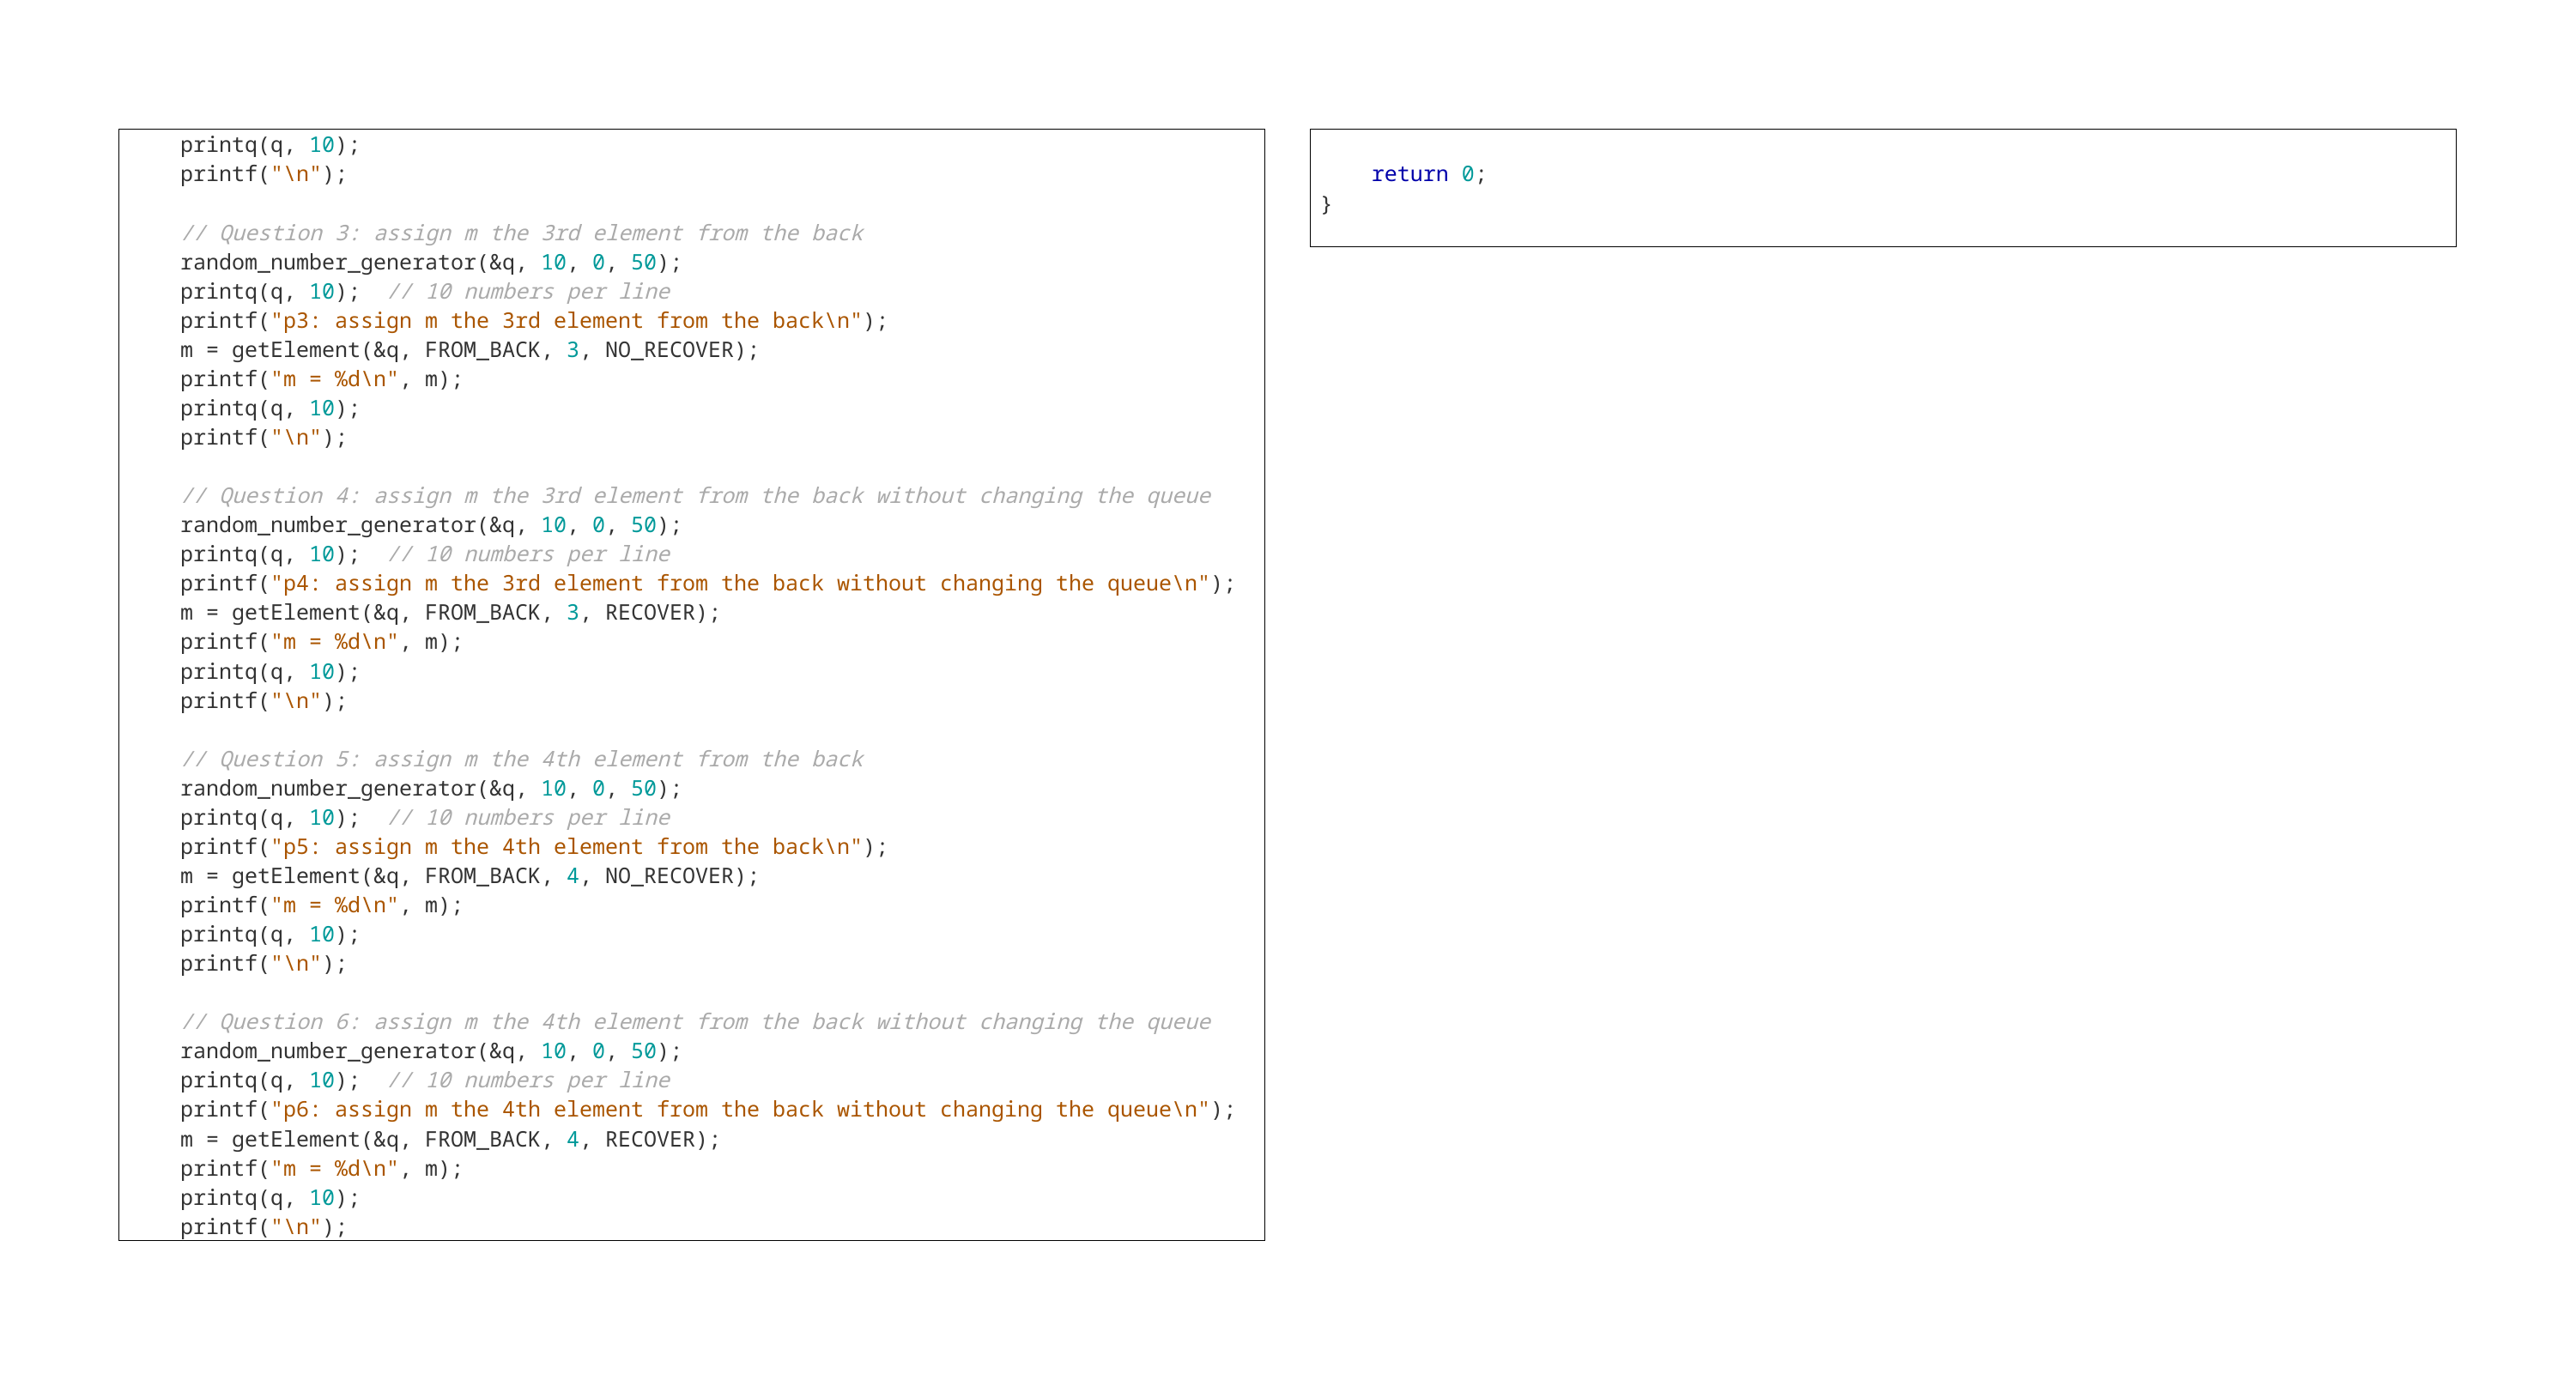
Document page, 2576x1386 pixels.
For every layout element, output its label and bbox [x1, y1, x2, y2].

table_header [119, 130, 1264, 1240]
table_header [1311, 130, 2456, 246]
